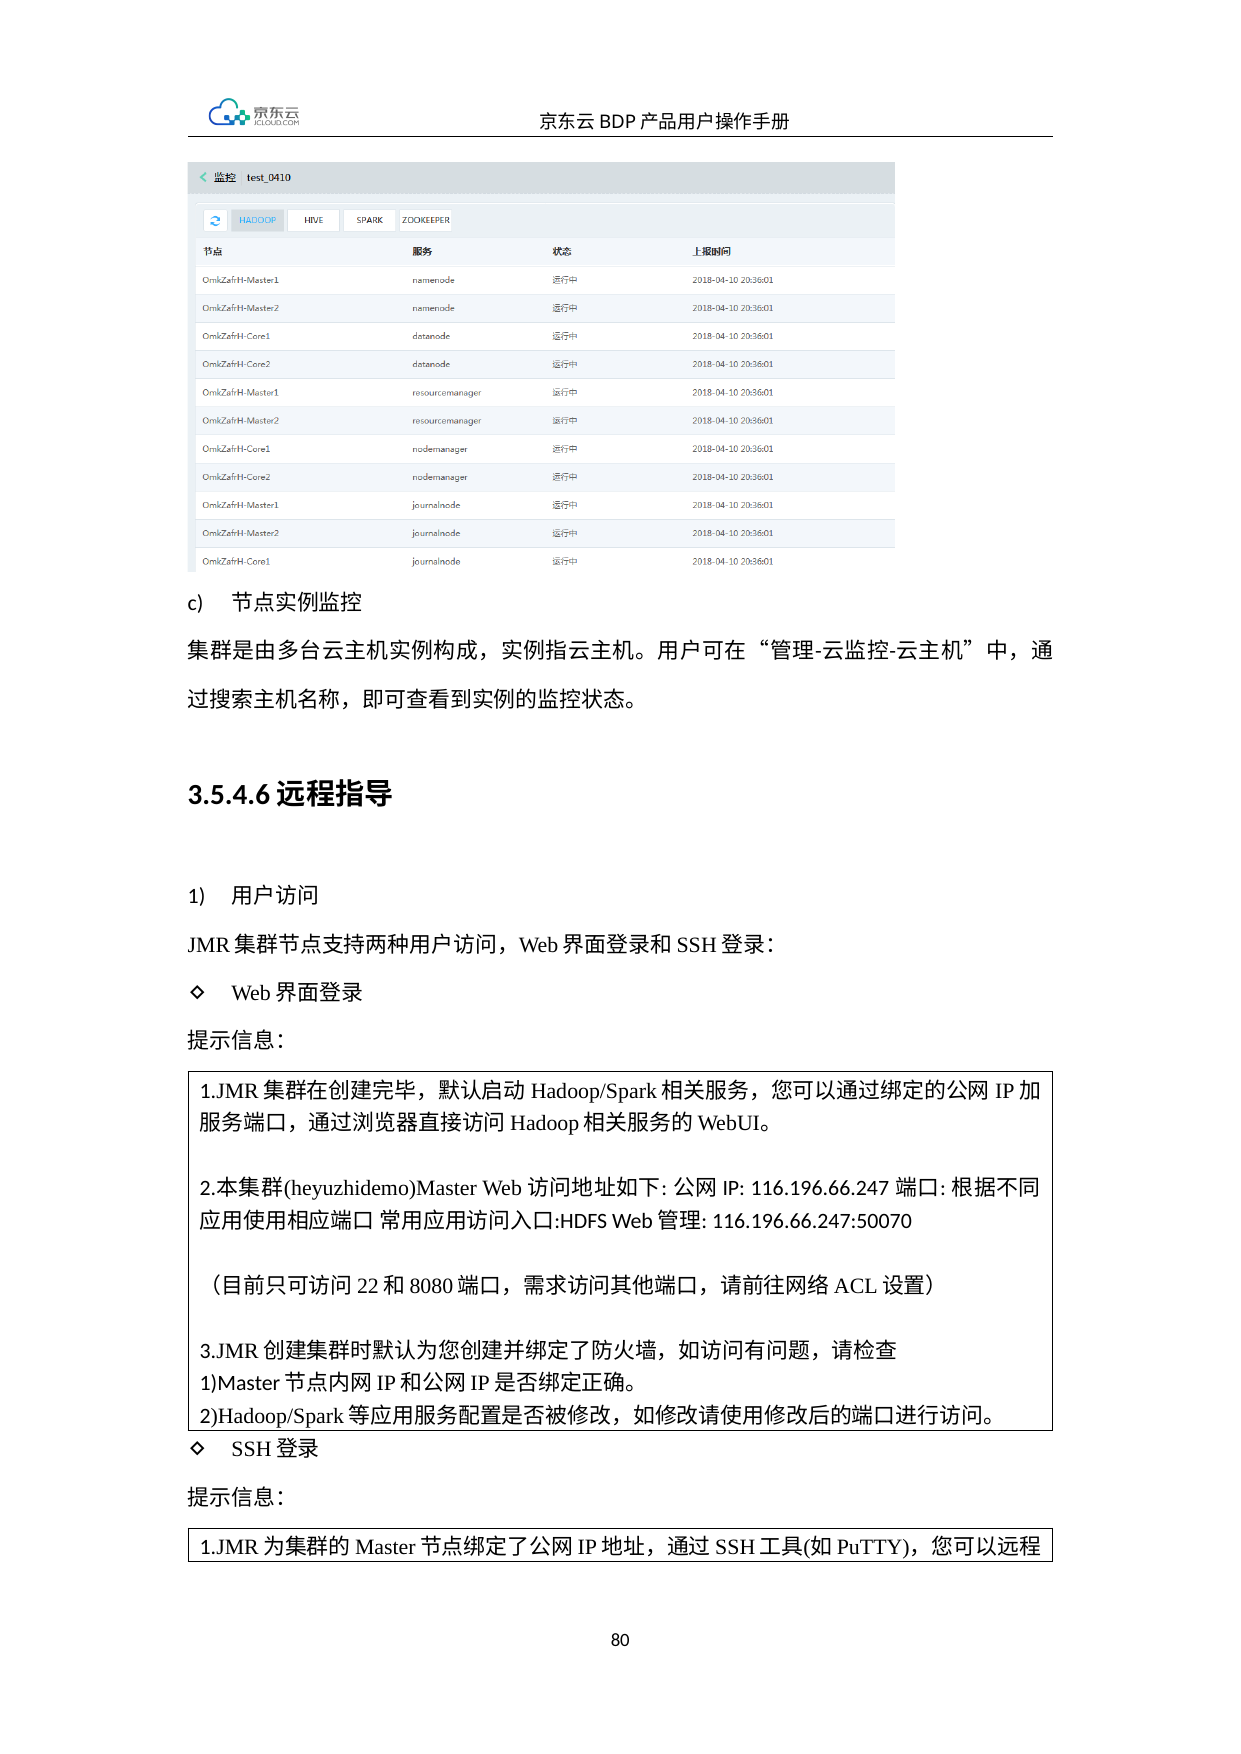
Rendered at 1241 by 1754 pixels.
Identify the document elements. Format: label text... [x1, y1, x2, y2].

picture [187, 88, 340, 129]
table_header 1.JMR集群在创建完毕，默认启动Hadoop/Spark相关服务，您可以通过绑定的公网IP加服务端口，通过浏览器直接访问Hadoop相关服务的WebUI。 2.本集群(heyuzhidemo)Master Web访问地址如下: 公网IP: 116.196.66.247 端口: 根据不同应用使用相应端口 常用应用访问入口:HDFS Web管理: 116.196.66.247:50070 （目前只可访问22和8080端口，需求访问其他端口，请前往网络ACL设置） 3.JMR创建集群时默认为您创建并绑定了防火墙，如访问有问题，请检查 1)Master节点内网IP和公网IP是否绑定正确。 2)Hadoop/Spark等应用服务配置是否被修改，如修改请使用修改后的端口进行访问。 [189, 1072, 1052, 1430]
subtitle 3.5.4.6 远程指导 [187, 759, 1053, 824]
list 用户访问 [187, 878, 1053, 910]
text 提示信息： [187, 1479, 1053, 1512]
text 集群是由多台云主机实例构成，实例指云主机。用户可在“管理-云监控-云主机”中，通过搜索主机名称，即可查看到实例的监控状态。 [187, 633, 1053, 714]
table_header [189, 1529, 1052, 1561]
list Web界面登录 [187, 974, 1053, 1007]
list 节点实例监控 [187, 584, 1053, 617]
list SSH登录 [187, 1431, 1053, 1463]
text 提示信息： [187, 1023, 1053, 1055]
text JMR集群节点支持两种用户访问，Web界面登录和SSH登录： [187, 926, 1053, 959]
